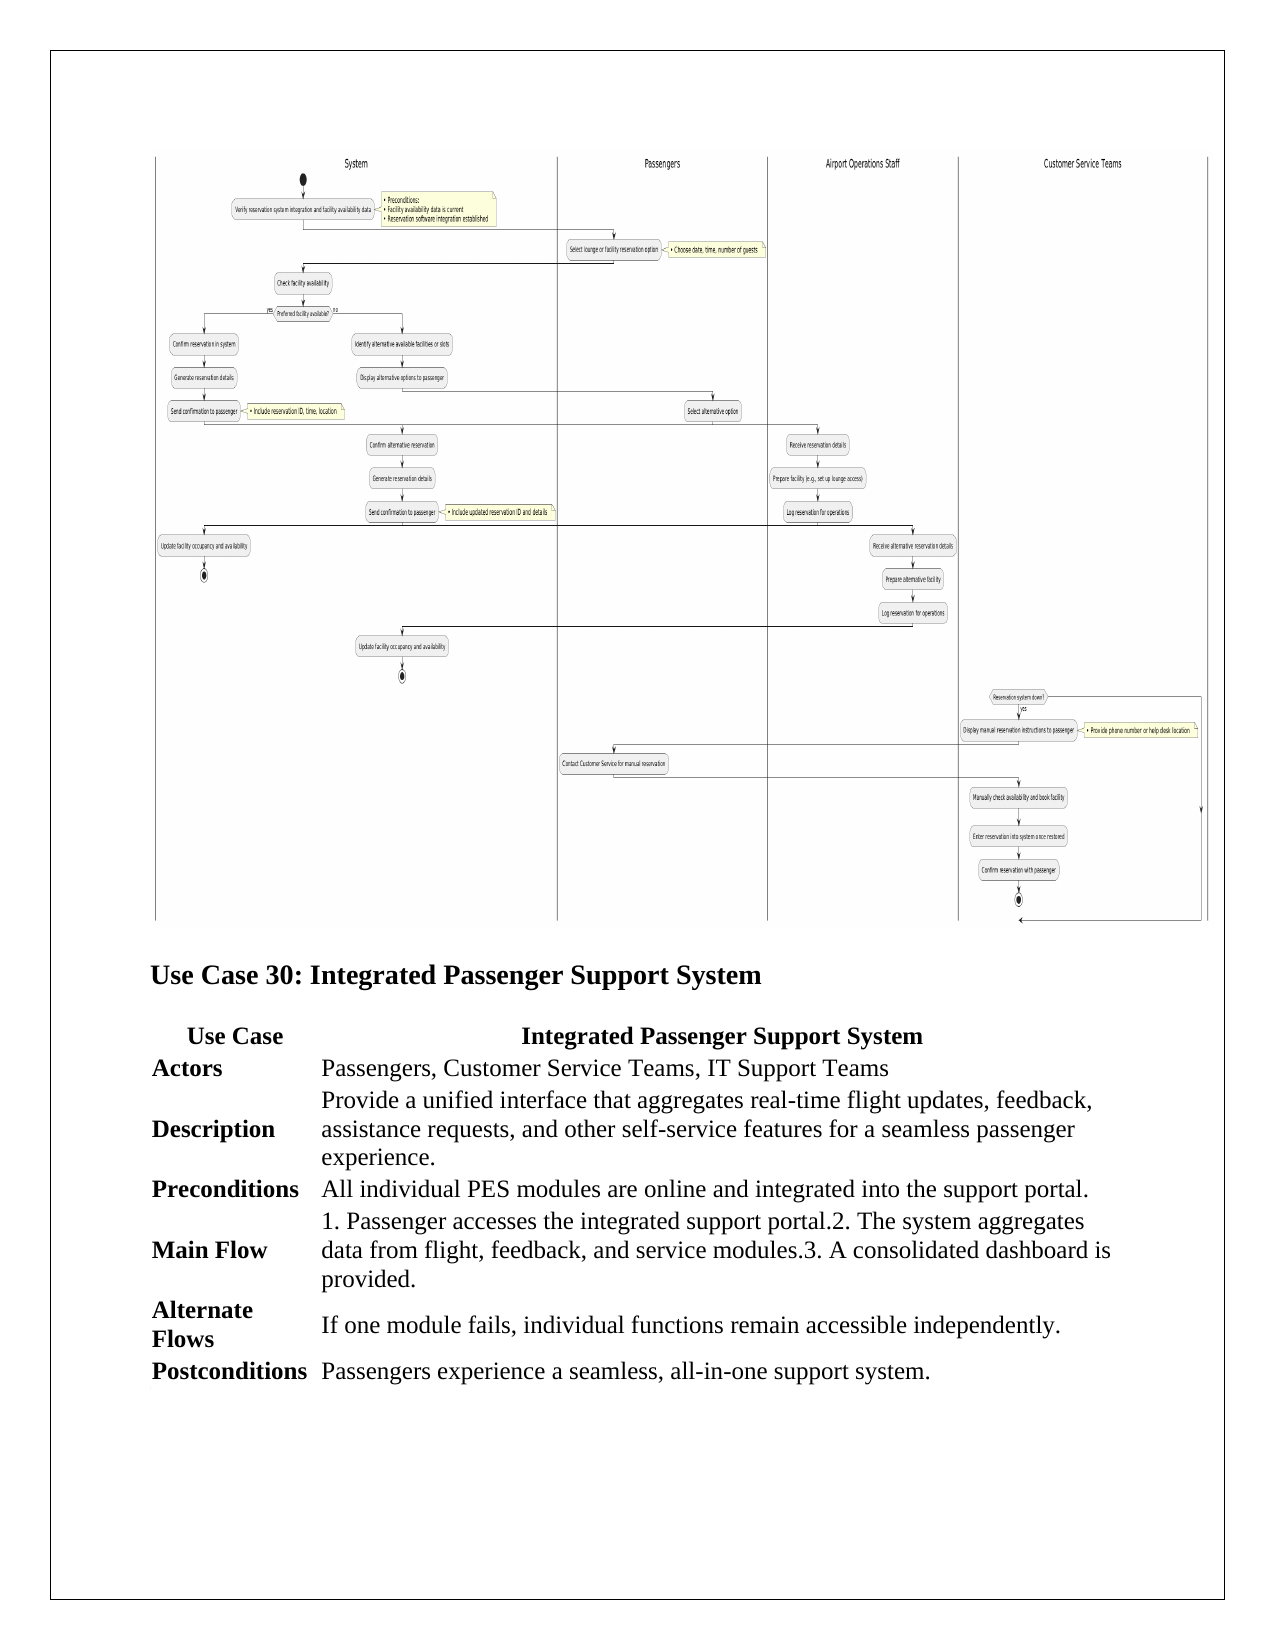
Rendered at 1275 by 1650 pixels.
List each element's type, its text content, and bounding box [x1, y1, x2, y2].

table_header Integrated Passenger Support System [320, 1020, 1125, 1052]
table_cell Preconditions [150, 1173, 319, 1205]
table_cell Passengers experience a seamless, all-in-one support system. [320, 1355, 1125, 1387]
picture [150, 150, 1214, 929]
table_cell Postconditions [150, 1355, 319, 1387]
table_cell Passengers, Customer Service Teams, IT Support Teams [320, 1052, 1125, 1083]
table_cell Main Flow [150, 1205, 319, 1294]
table_cell If one module fails, individual functions remain accessible independently. [320, 1294, 1125, 1355]
table_cell Actors [150, 1052, 319, 1083]
table_cell Provide a unified interface that aggregates real-time flight updates, feedback, assistance requests, and other self-service features for a seamless passenger experience. [320, 1084, 1125, 1173]
table_header Use Case [150, 1020, 319, 1052]
table_cell Alternate Flows [150, 1294, 319, 1355]
text Use Case 30: Integrated Passenger Support System [150, 958, 1125, 991]
table_cell Description [150, 1084, 319, 1173]
table_cell All individual PES modules are online and integrated into the support portal. [320, 1173, 1125, 1205]
table_cell 1. Passenger accesses the integrated support portal.2. The system aggregates data from flight, feedback, and service modules.3. A consolidated dashboard is provided. [320, 1205, 1125, 1294]
